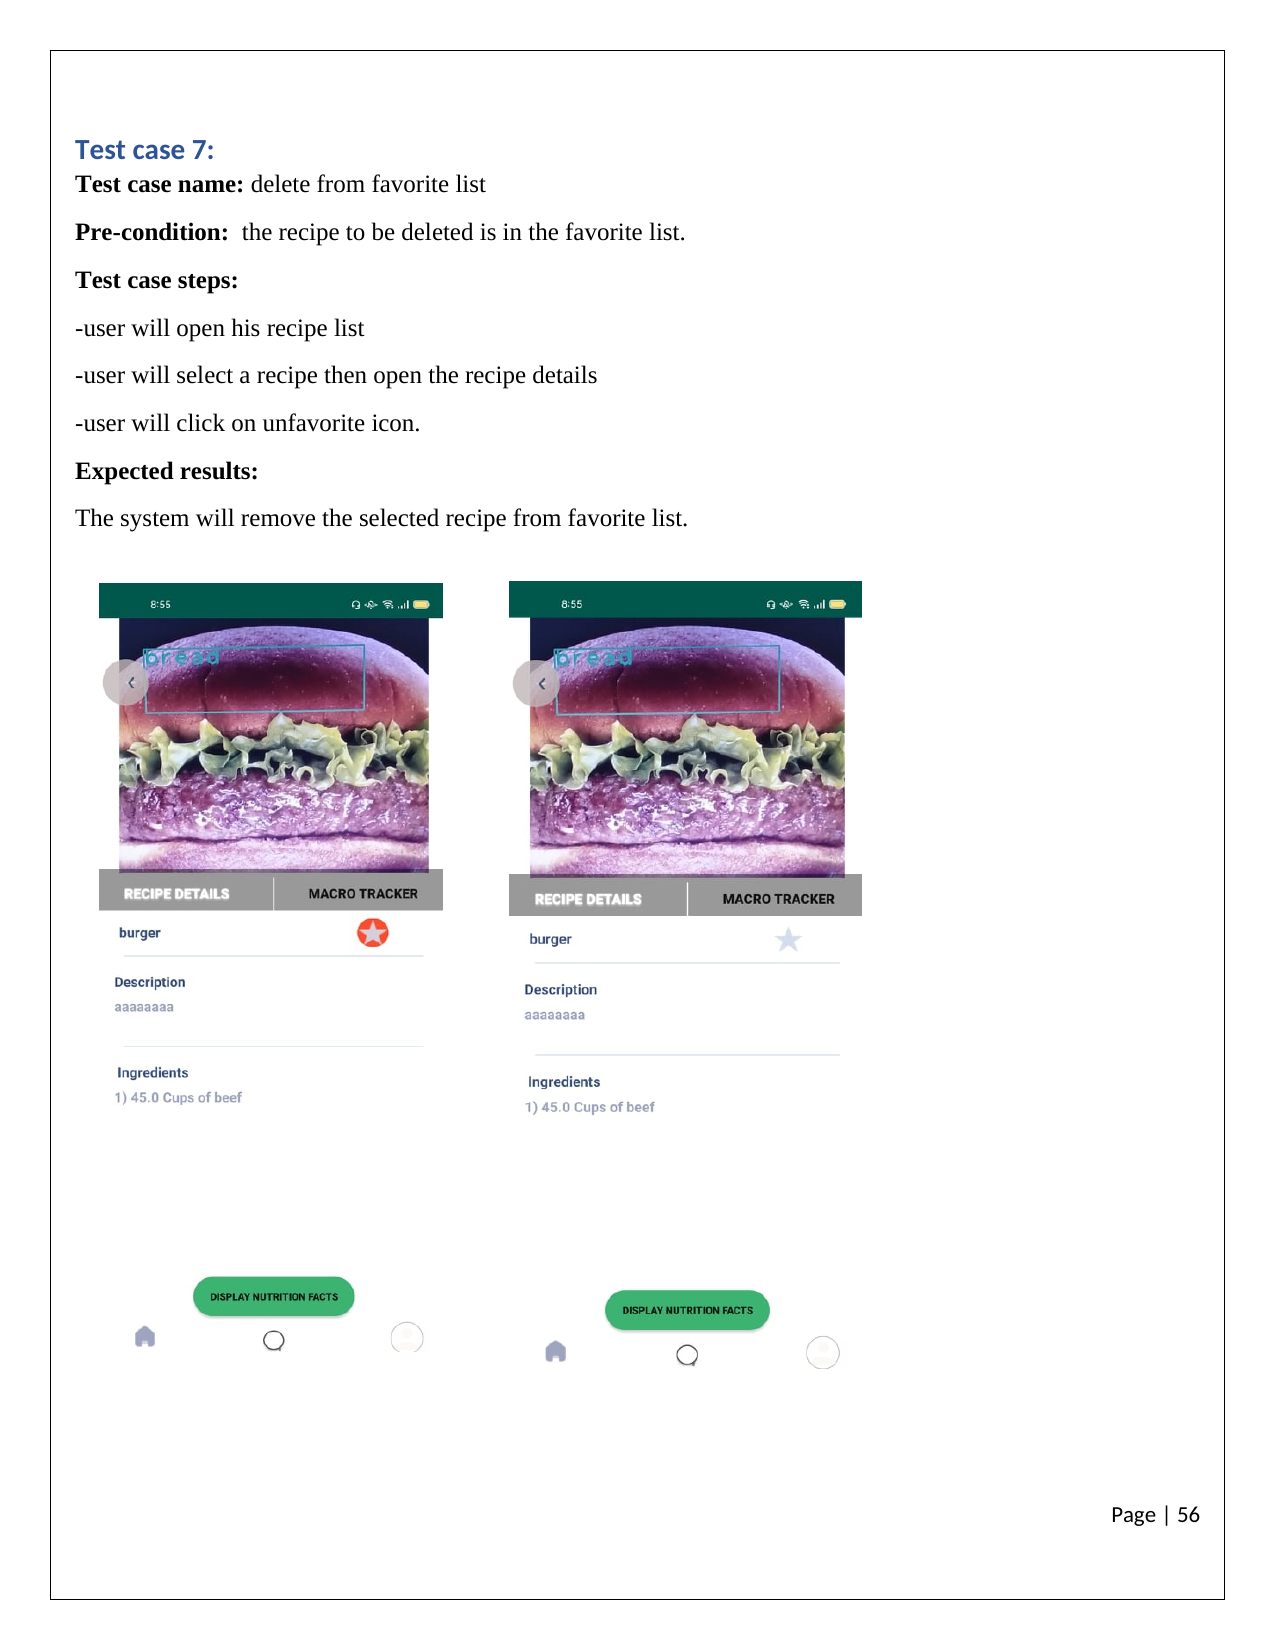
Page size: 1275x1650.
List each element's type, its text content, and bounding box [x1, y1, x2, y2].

text -user will select a recipe then open the recipe details [75, 360, 1200, 389]
text -user will open his recipe list [75, 313, 1200, 341]
text Pre-condition: the recipe to be deleted is in the favorite list. [75, 217, 1200, 246]
subtitle Test case 7: [75, 131, 1200, 167]
text Test case steps: [75, 265, 1200, 294]
text Test case name: delete from favorite list [75, 169, 1200, 198]
picture [509, 581, 862, 1369]
text -user will click on unfavorite icon. [75, 408, 1200, 437]
text The system will remove the selected recipe from favorite list. [75, 503, 1200, 532]
picture [99, 583, 443, 1352]
text Expected results: [75, 456, 1200, 484]
